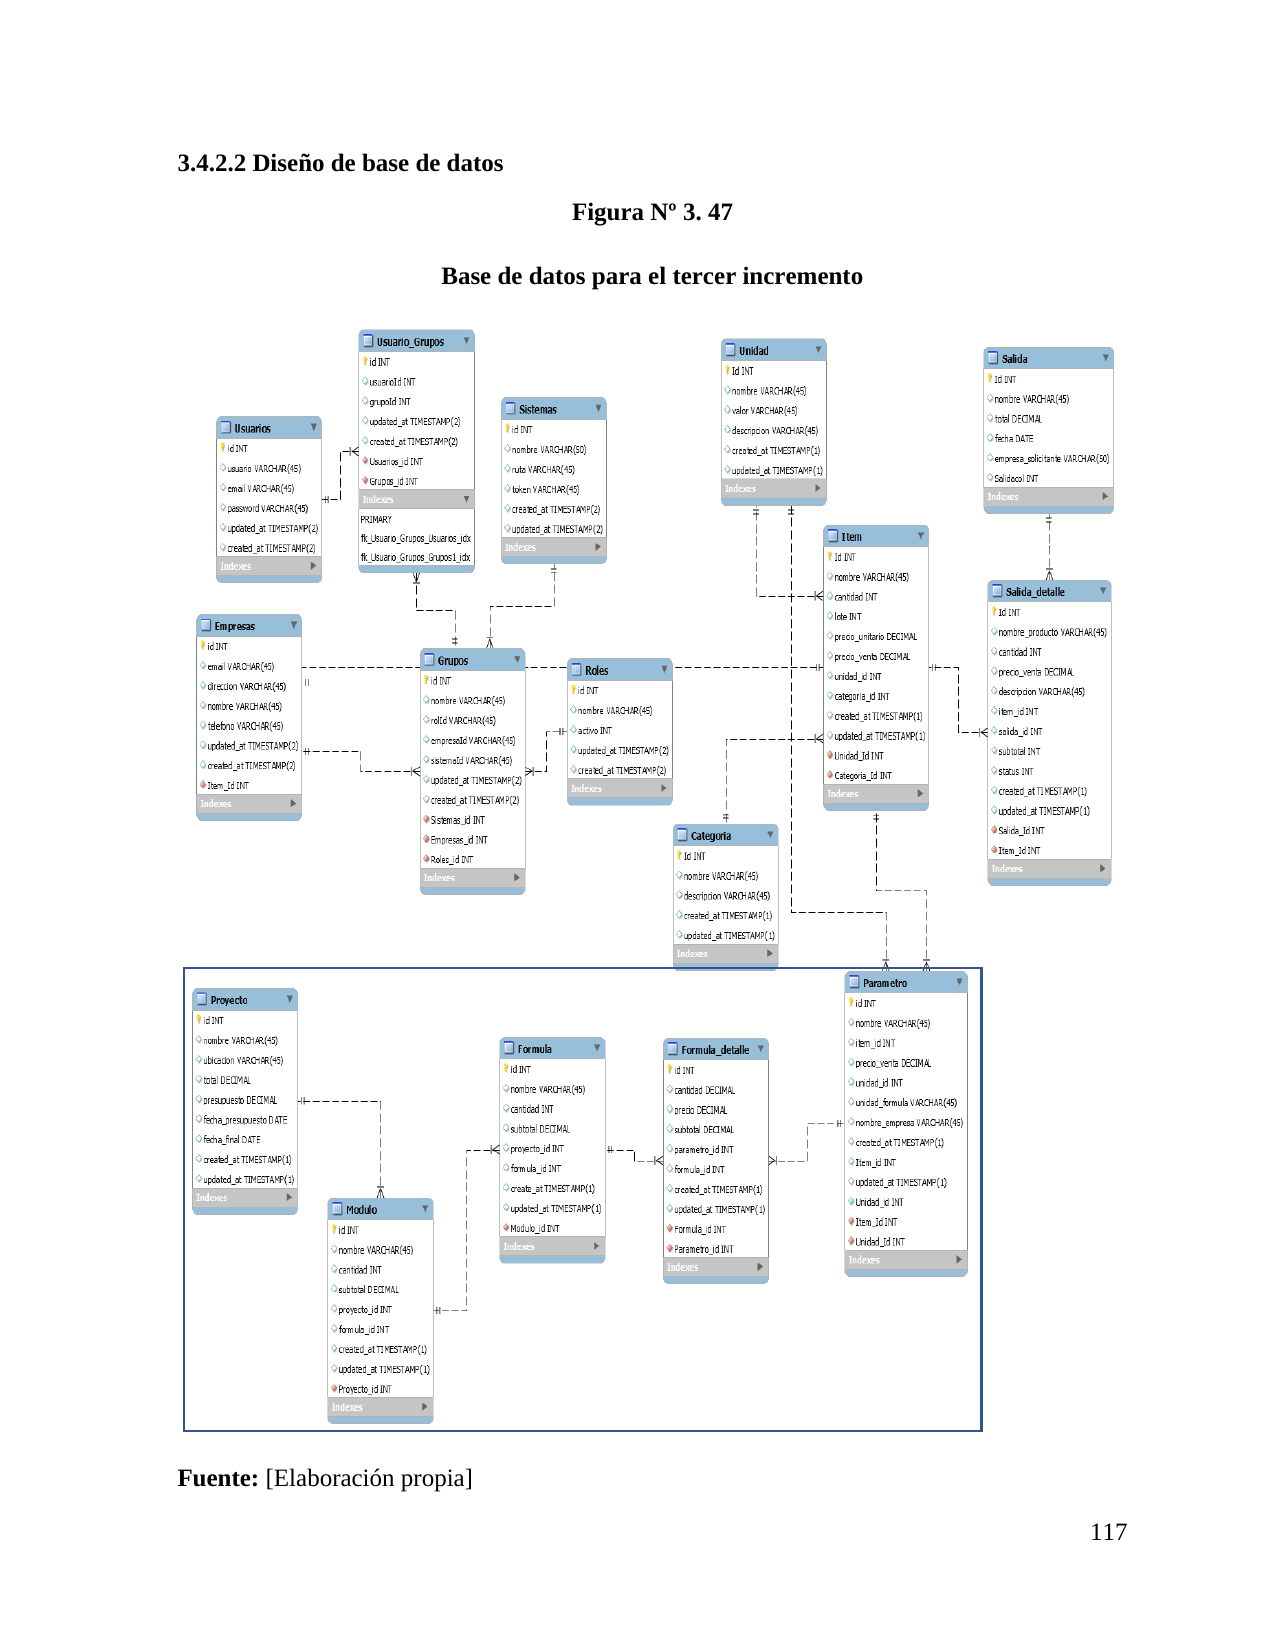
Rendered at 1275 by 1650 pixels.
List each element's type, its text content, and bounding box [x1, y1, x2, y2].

subtitle Diseño de base de datos [177, 148, 1127, 176]
picture [185, 969, 980, 1430]
text Fuente: [Elaboración propia] [177, 1463, 1127, 1492]
text Figura Nº 3. 47 [177, 197, 1127, 226]
text Base de datos para el tercer incremento [177, 261, 1127, 290]
picture [185, 320, 1120, 1432]
